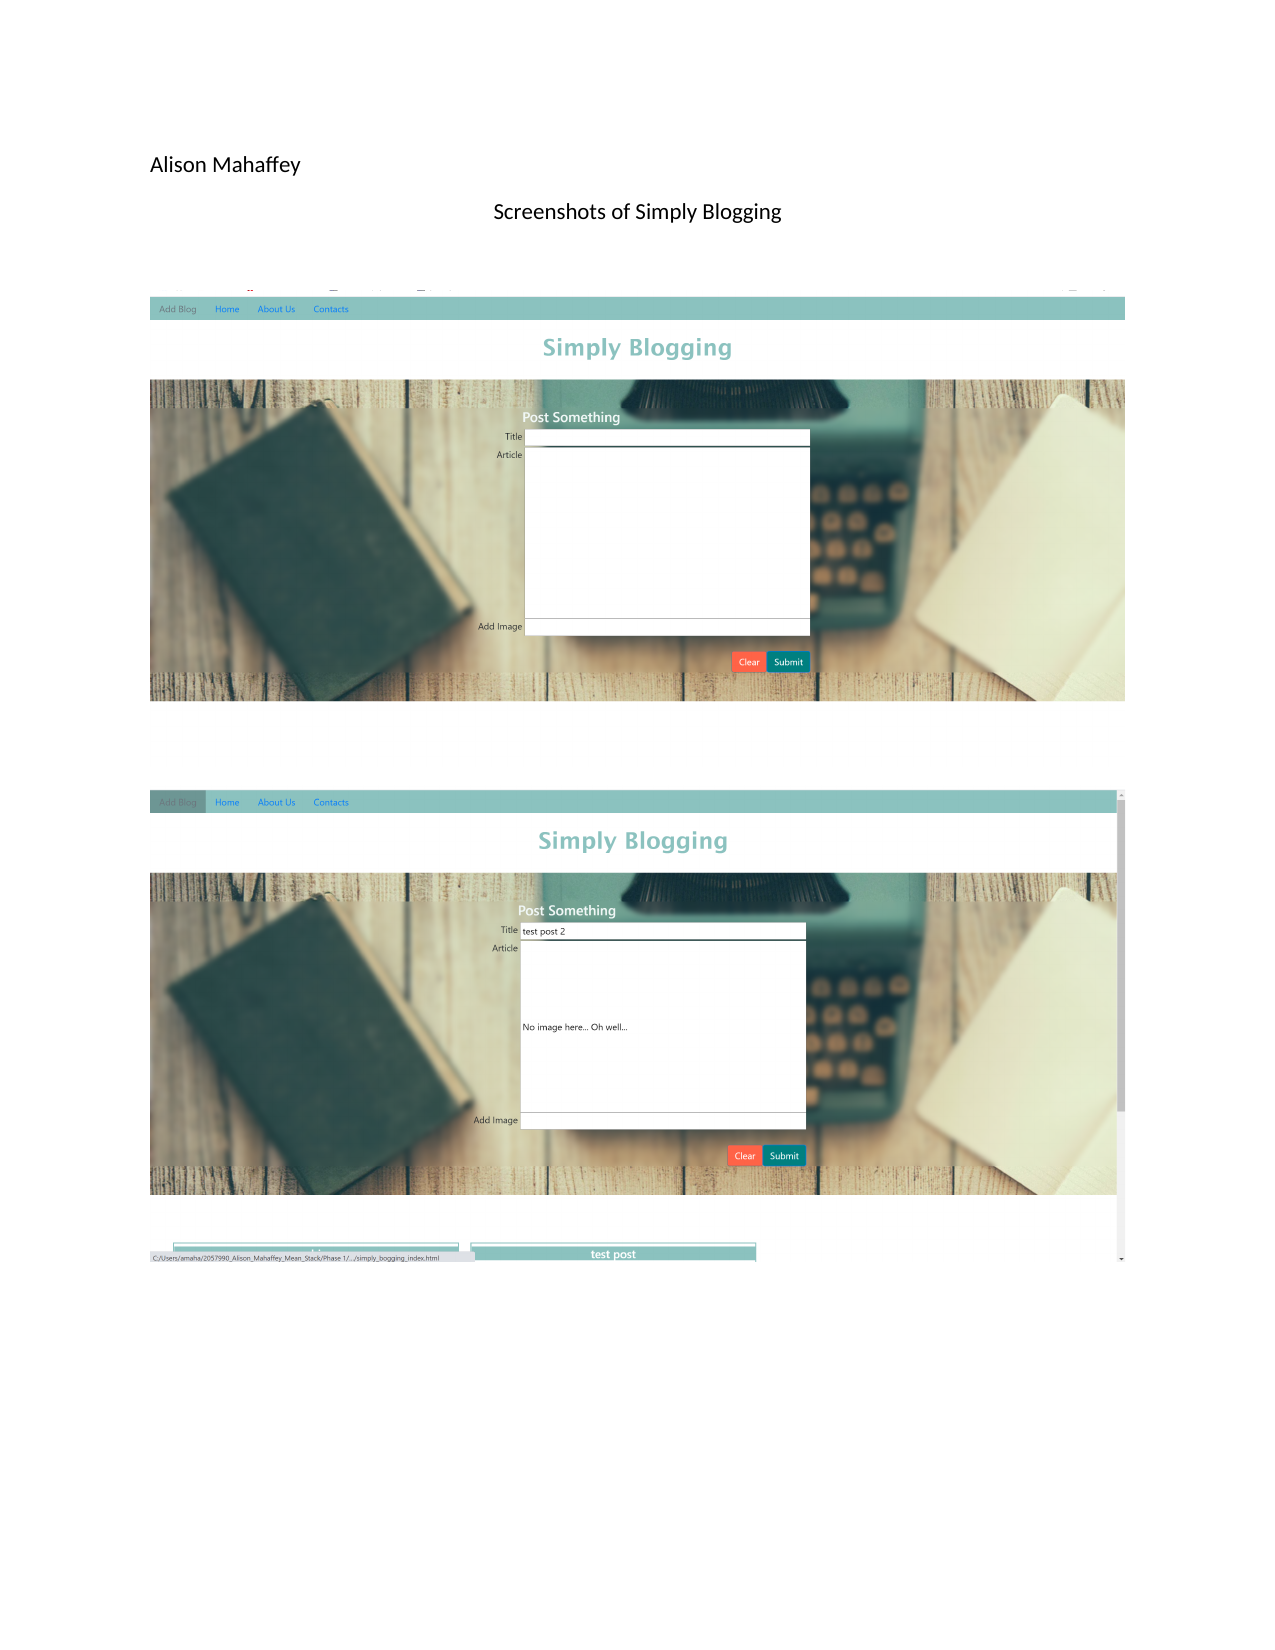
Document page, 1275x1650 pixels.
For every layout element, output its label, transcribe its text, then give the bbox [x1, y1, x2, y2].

text Alison Mahaffey [150, 150, 1125, 178]
picture [150, 290, 1125, 767]
text Screenshots of Simply Blogging [150, 197, 1125, 225]
picture [150, 785, 1125, 1262]
